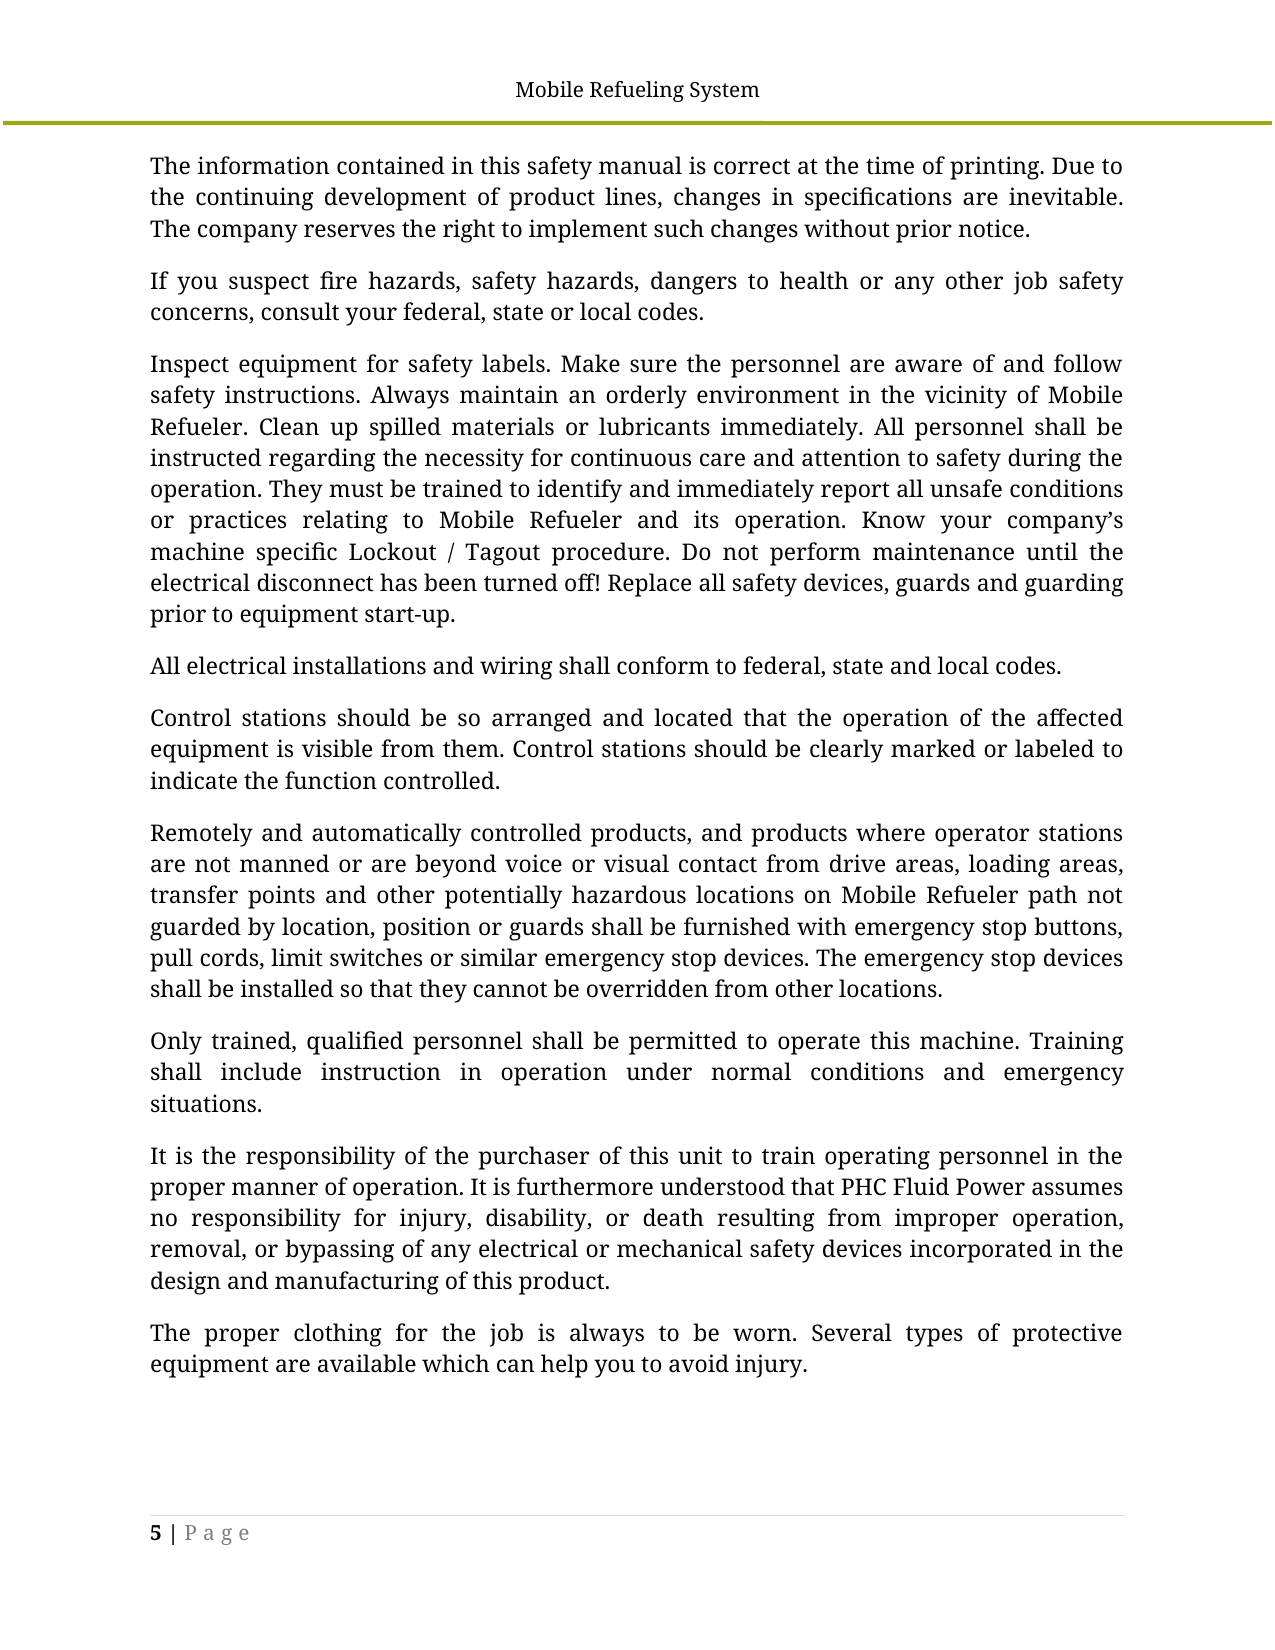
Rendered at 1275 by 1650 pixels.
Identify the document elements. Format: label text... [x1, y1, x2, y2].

text Only trained, qualified personnel shall be permitted to operate this machine. Training shall include instruction in operation under normal conditions and emergency situations. [150, 1025, 1125, 1119]
text The proper clothing for the job is always to be worn. Several types of protective equipment are available which can help you to avoid injury. [150, 1317, 1125, 1379]
text Remotely and automatically controlled products, and products where operator stations are not manned or are beyond voice or visual contact from drive areas, loading areas, transfer points and other potentially hazardous locations on Mobile Refueler path not guarded by location, position or guards shall be furnished with emergency stop buttons, pull cords, limit switches or similar emergency stop devices. The emergency stop devices shall be installed so that they cannot be overridden from other locations. [150, 817, 1125, 1004]
text The information contained in this safety manual is correct at the time of printing. Due to the continuing development of product lines, changes in specifications are inevitable. The company reserves the right to implement such changes without prior notice. [150, 150, 1125, 244]
text All electrical installations and wiring shall conform to federal, state and local codes. [150, 650, 1125, 681]
text It is the responsibility of the purchaser of this unit to train operating personnel in the proper manner of operation. It is furthermore understood that PHC Fluid Power assumes no responsibility for injury, disability, or death resulting from improper operation, removal, or bypassing of any electrical or mechanical safety devices incorporated in the design and manufacturing of this product. [150, 1139, 1125, 1296]
text Inspect equipment for safety labels. Make sure the personnel are aware of and follow safety instructions. Always maintain an orderly environment in the vicinity of Mobile Refueler. Clean up spilled materials or lubricants immediately. All personnel shall be instructed regarding the necessity for continuous care and attention to safety during the operation. They must be trained to identify and immediately report all unsafe conditions or practices relating to Mobile Refueler and its operation. Know your company’s machine specific Lockout / Tagout procedure. Do not perform maintenance until the electrical disconnect has been turned off! Replace all safety devices, guards and guarding prior to equipment start-up. [150, 348, 1125, 629]
text Control stations should be so arranged and located that the operation of the affected equipment is visible from them. Control stations should be clearly marked or labeled to indicate the function controlled. [150, 702, 1125, 796]
text If you suspect fire hazards, safety hazards, dangers to health or any other job safety concerns, consult your federal, state or local codes. [150, 264, 1125, 327]
